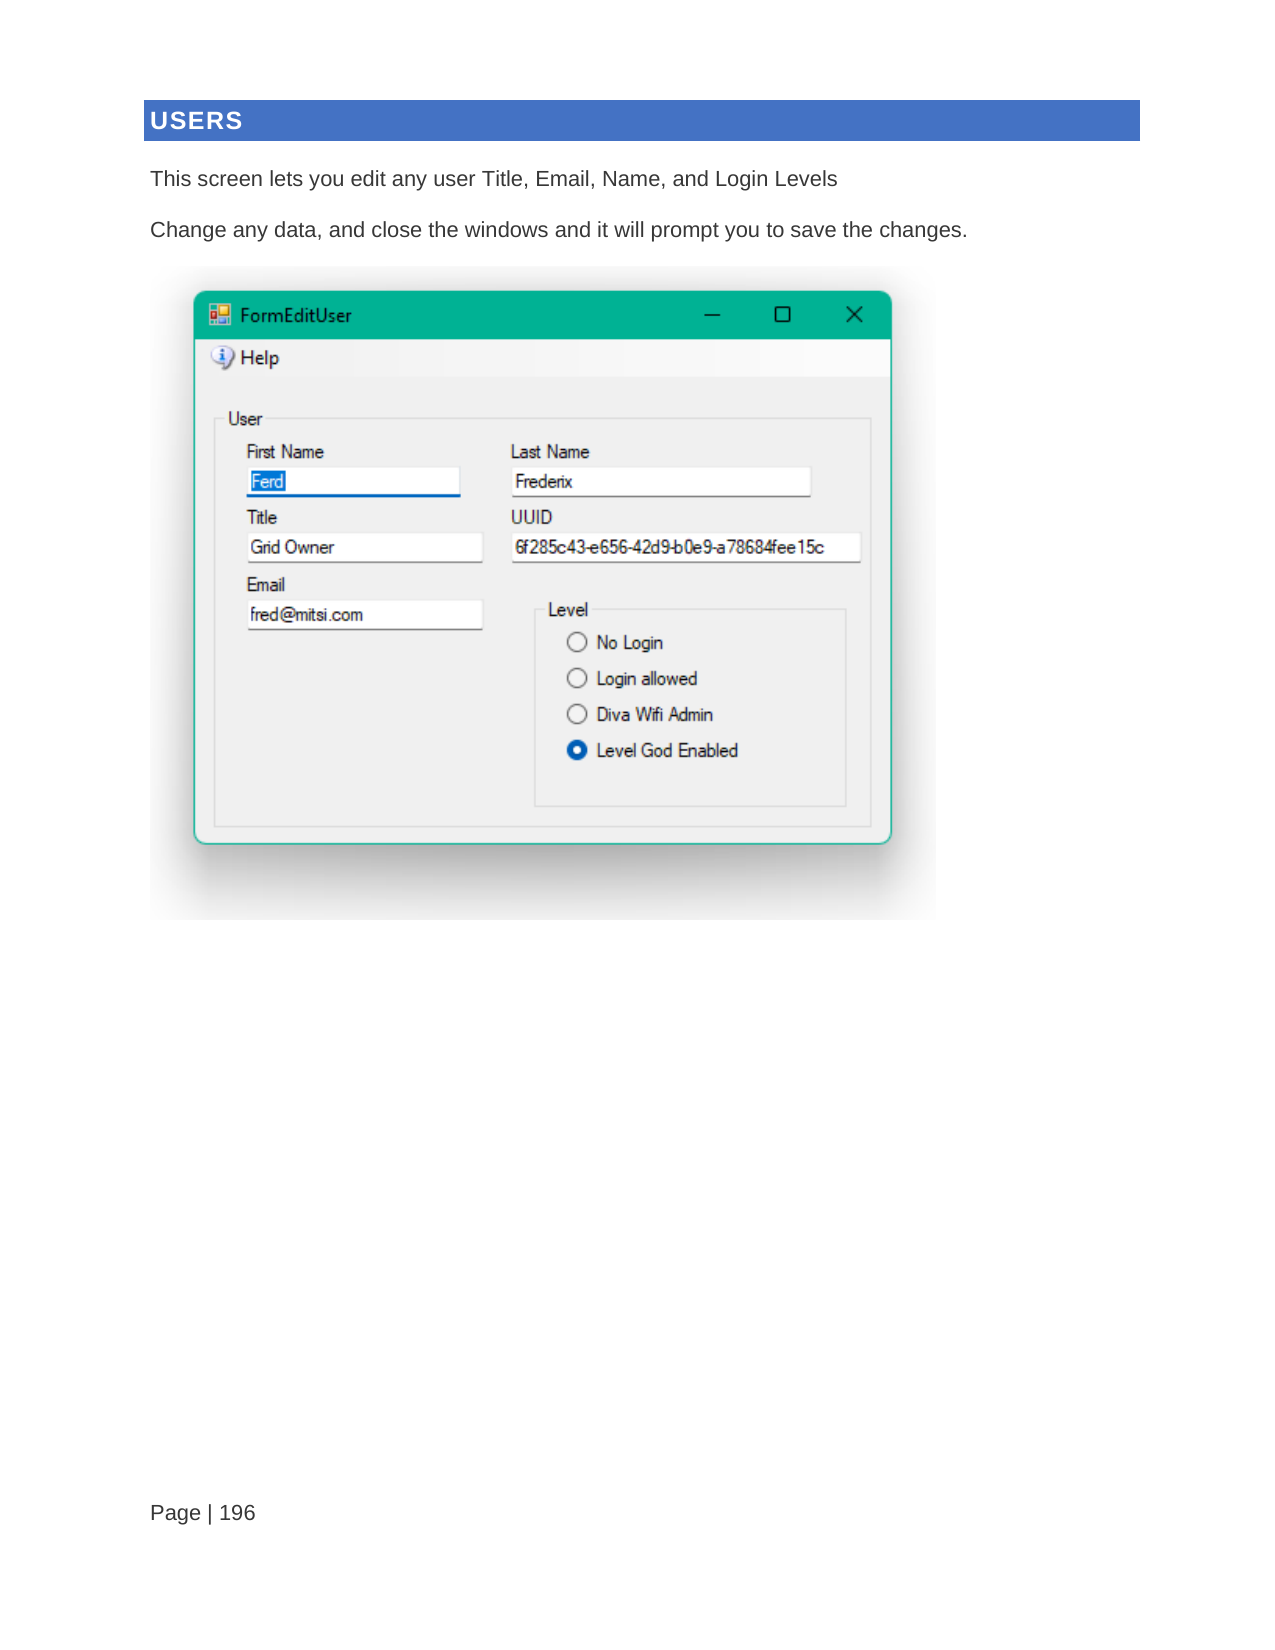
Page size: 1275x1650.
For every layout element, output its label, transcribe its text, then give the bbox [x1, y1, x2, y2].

text This screen lets you edit any user Title, Email, Name, and Login Levels [150, 166, 1200, 191]
picture [150, 266, 936, 920]
subtitle Users [150, 106, 1134, 135]
text Change any data, and close the windows and it will prompt you to save the changes. [150, 216, 1200, 242]
